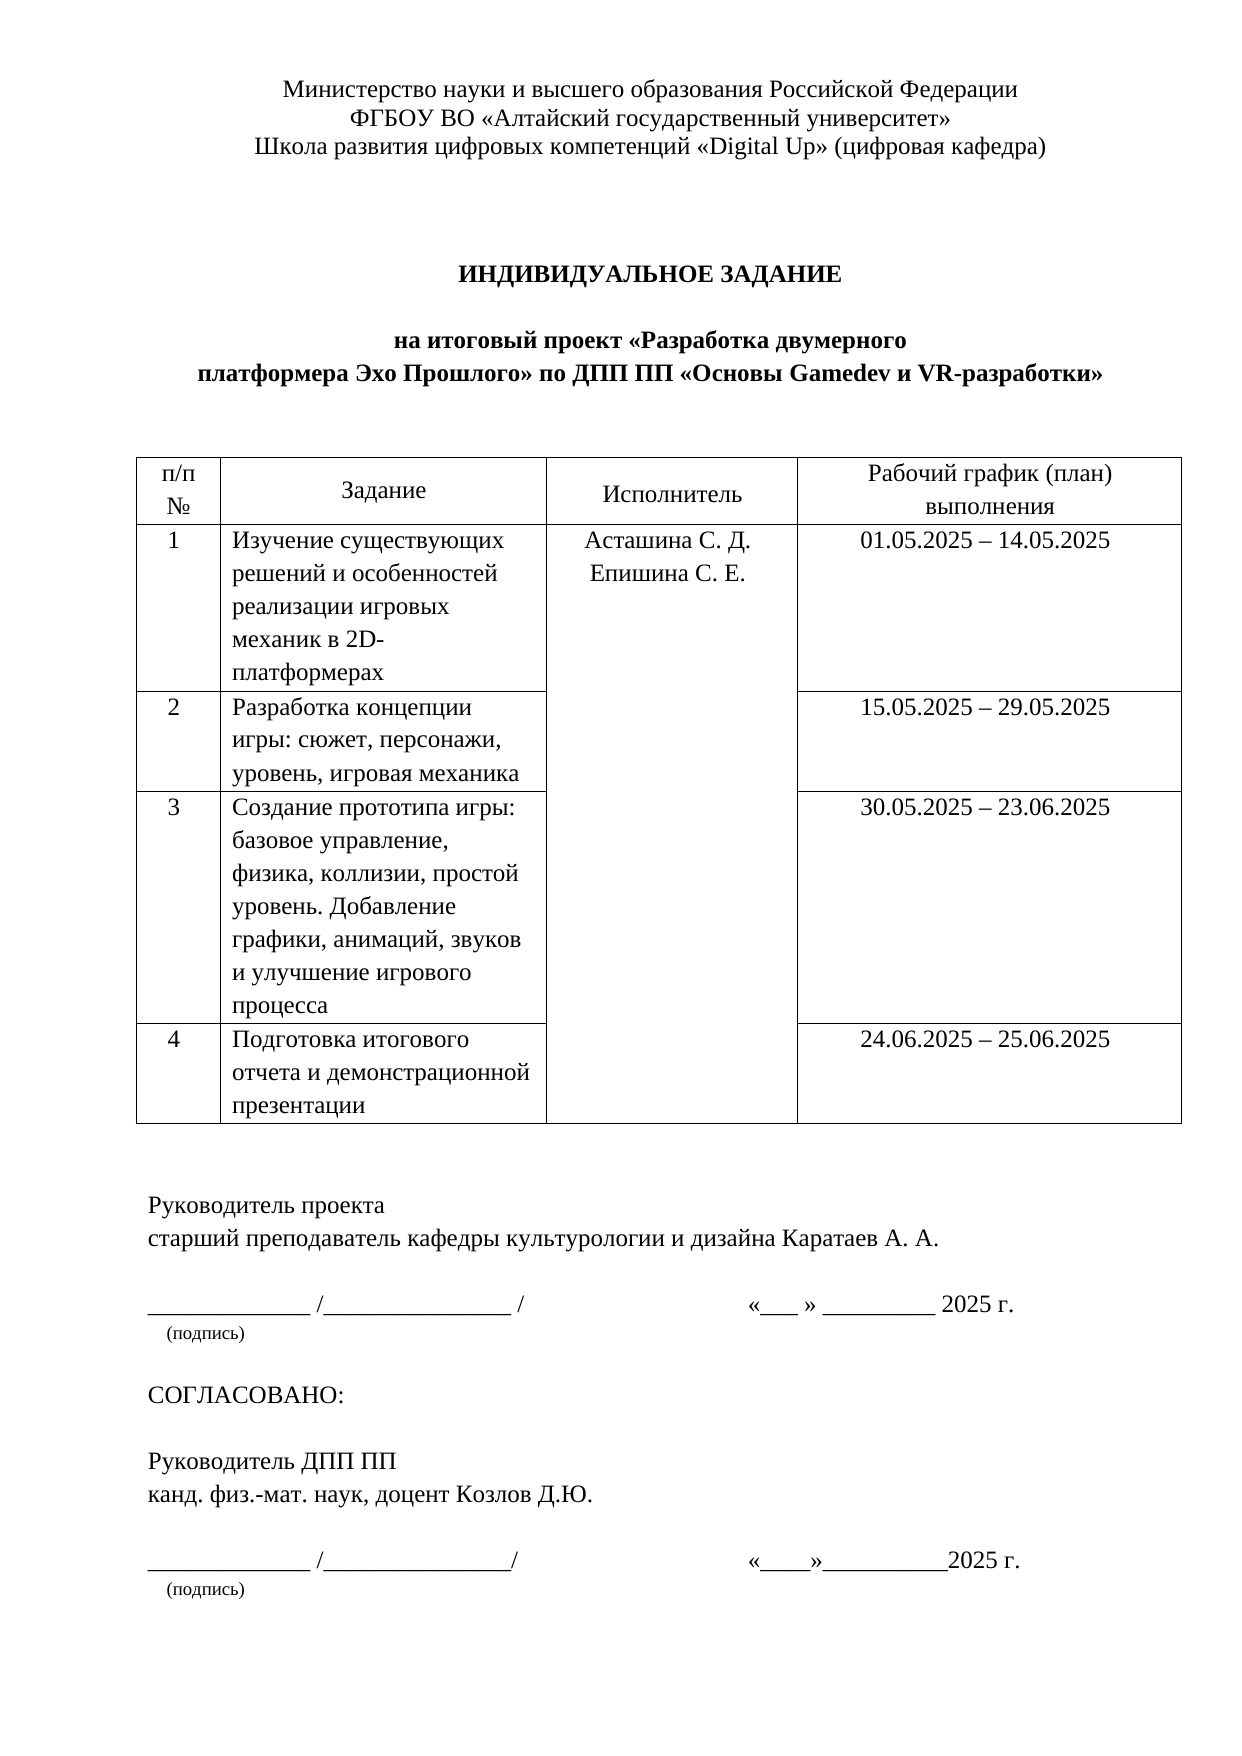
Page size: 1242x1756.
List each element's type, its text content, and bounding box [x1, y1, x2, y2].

table_cell 4 [137, 1024, 220, 1123]
text Руководитель проекта старший преподаватель кафедры культурологии и дизайна Каратаев А. А. [148, 1190, 1153, 1252]
table_header Рабочий график (план) выполнения [798, 458, 1181, 524]
table_cell Разработка концепции игры: сюжет, персонажи, уровень, игровая механика [221, 692, 546, 791]
table_cell 30.05.2025 – 23.06.2025 [798, 792, 1181, 1023]
table_cell 01.05.2025 – 14.05.2025 [798, 525, 1181, 691]
table_cell Создание прототипа игры: базовое управление, физика, коллизии, простой уровень. Добавление графики, анимаций, звуков и улучшение игрового процесса [221, 792, 546, 1023]
text ИНДИВИДУАЛЬНОЕ ЗАДАНИЕ [148, 259, 1153, 288]
text на итоговый проект «Разработка двумерного [148, 325, 1153, 354]
table_cell 2 [137, 692, 220, 791]
text СОГЛАСОВАНО: [148, 1380, 1153, 1409]
table_cell 1 [137, 525, 220, 691]
table_cell 15.05.2025 – 29.05.2025 [798, 692, 1181, 791]
table_cell 3 [137, 792, 220, 1023]
text канд. физ.-мат. наук, доцент Козлов Д.Ю. [148, 1479, 1153, 1508]
table_cell Асташина С. Д. Епишина С. Е. [547, 525, 797, 1123]
table_cell Изучение существующих решений и особенностей реализации игровых механик в 2D-платформерах [221, 525, 546, 691]
text _____________ /_______________/ «____»__________2025 г. [148, 1545, 1153, 1574]
text Министерство науки и высшего образования Российской Федерации [148, 74, 1153, 103]
text ФГБОУ ВО «Алтайский государственный университет» [148, 103, 1153, 131]
text Школа развития цифровых компетенций «Digital Up» (цифровая кафедра) [148, 131, 1153, 160]
table_cell 24.06.2025 – 25.06.2025 [798, 1024, 1181, 1123]
table_header п/п № [137, 458, 220, 524]
text (подпись) [148, 1322, 1153, 1344]
table_header Задание [221, 458, 546, 524]
text Руководитель ДПП ПП [148, 1446, 1153, 1475]
text (подпись) [148, 1578, 1153, 1599]
table_header Исполнитель [547, 458, 797, 524]
text _____________ /_______________ / «___ » _________ 2025 г. [148, 1289, 1153, 1318]
text платформера Эхо Прошлого» по ДПП ПП «Основы Gamedev и VR-разработки» [148, 358, 1153, 387]
table_cell Подготовка итогового отчета и демонстрационной презентации [221, 1024, 546, 1123]
